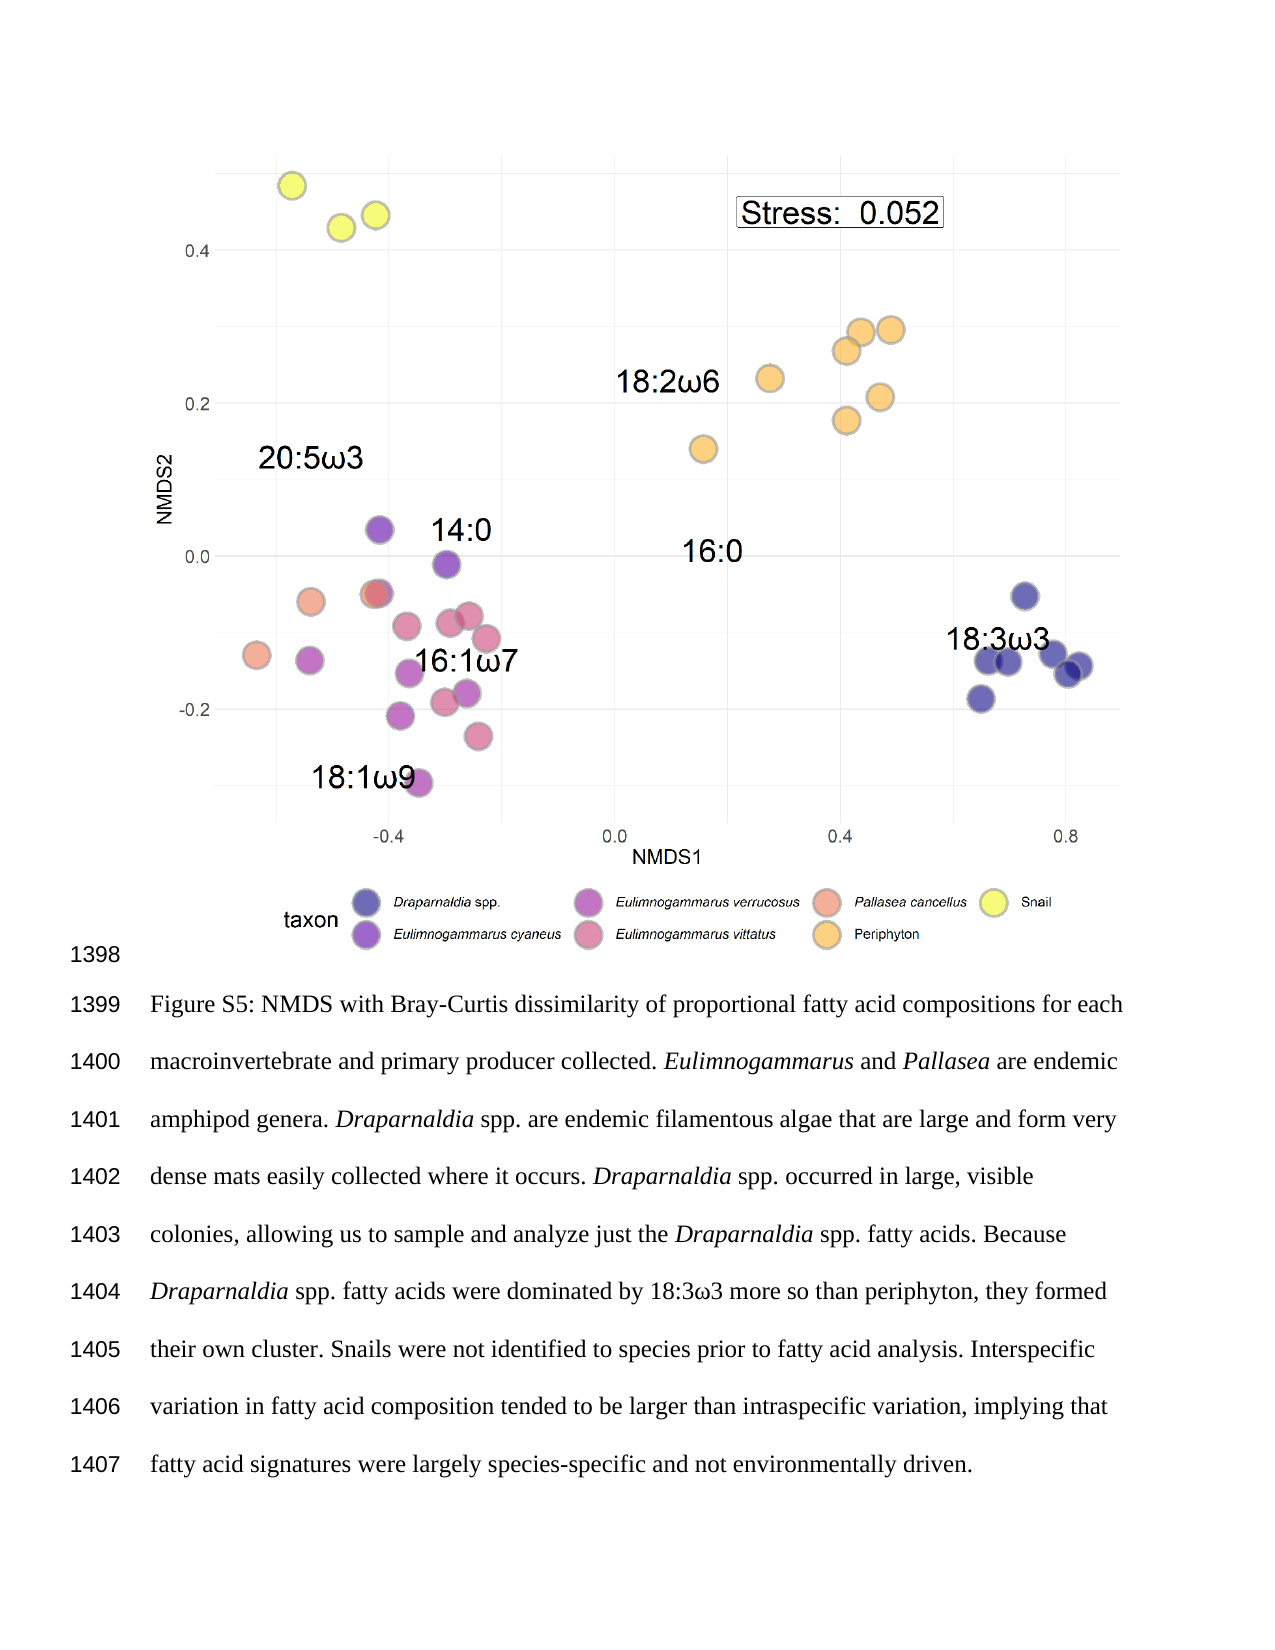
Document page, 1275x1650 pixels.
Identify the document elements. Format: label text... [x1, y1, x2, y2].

picture [150, 150, 1125, 963]
text Figure S5: NMDS with Bray-Curtis dissimilarity of proportional fatty acid compositions for each macroinvertebrate and primary producer collected. Eulimnogammarus and Pallasea are endemic amphipod genera. Draparnaldia spp. are endemic filamentous algae that are large and form very dense mats easily collected where it occurs. Draparnaldia spp. occurred in large, visible colonies, allowing us to sample and analyze just the Draparnaldia spp. fatty acids. Because Draparnaldia spp. fatty acids were dominated by 18:3ω3 more so than periphyton, they formed their own cluster. Snails were not identified to species prior to fatty acid analysis. Interspecific variation in fatty acid composition tended to be larger than intraspecific variation, implying that fatty acid signatures were largely species-specific and not environmentally driven. [150, 989, 1125, 1478]
